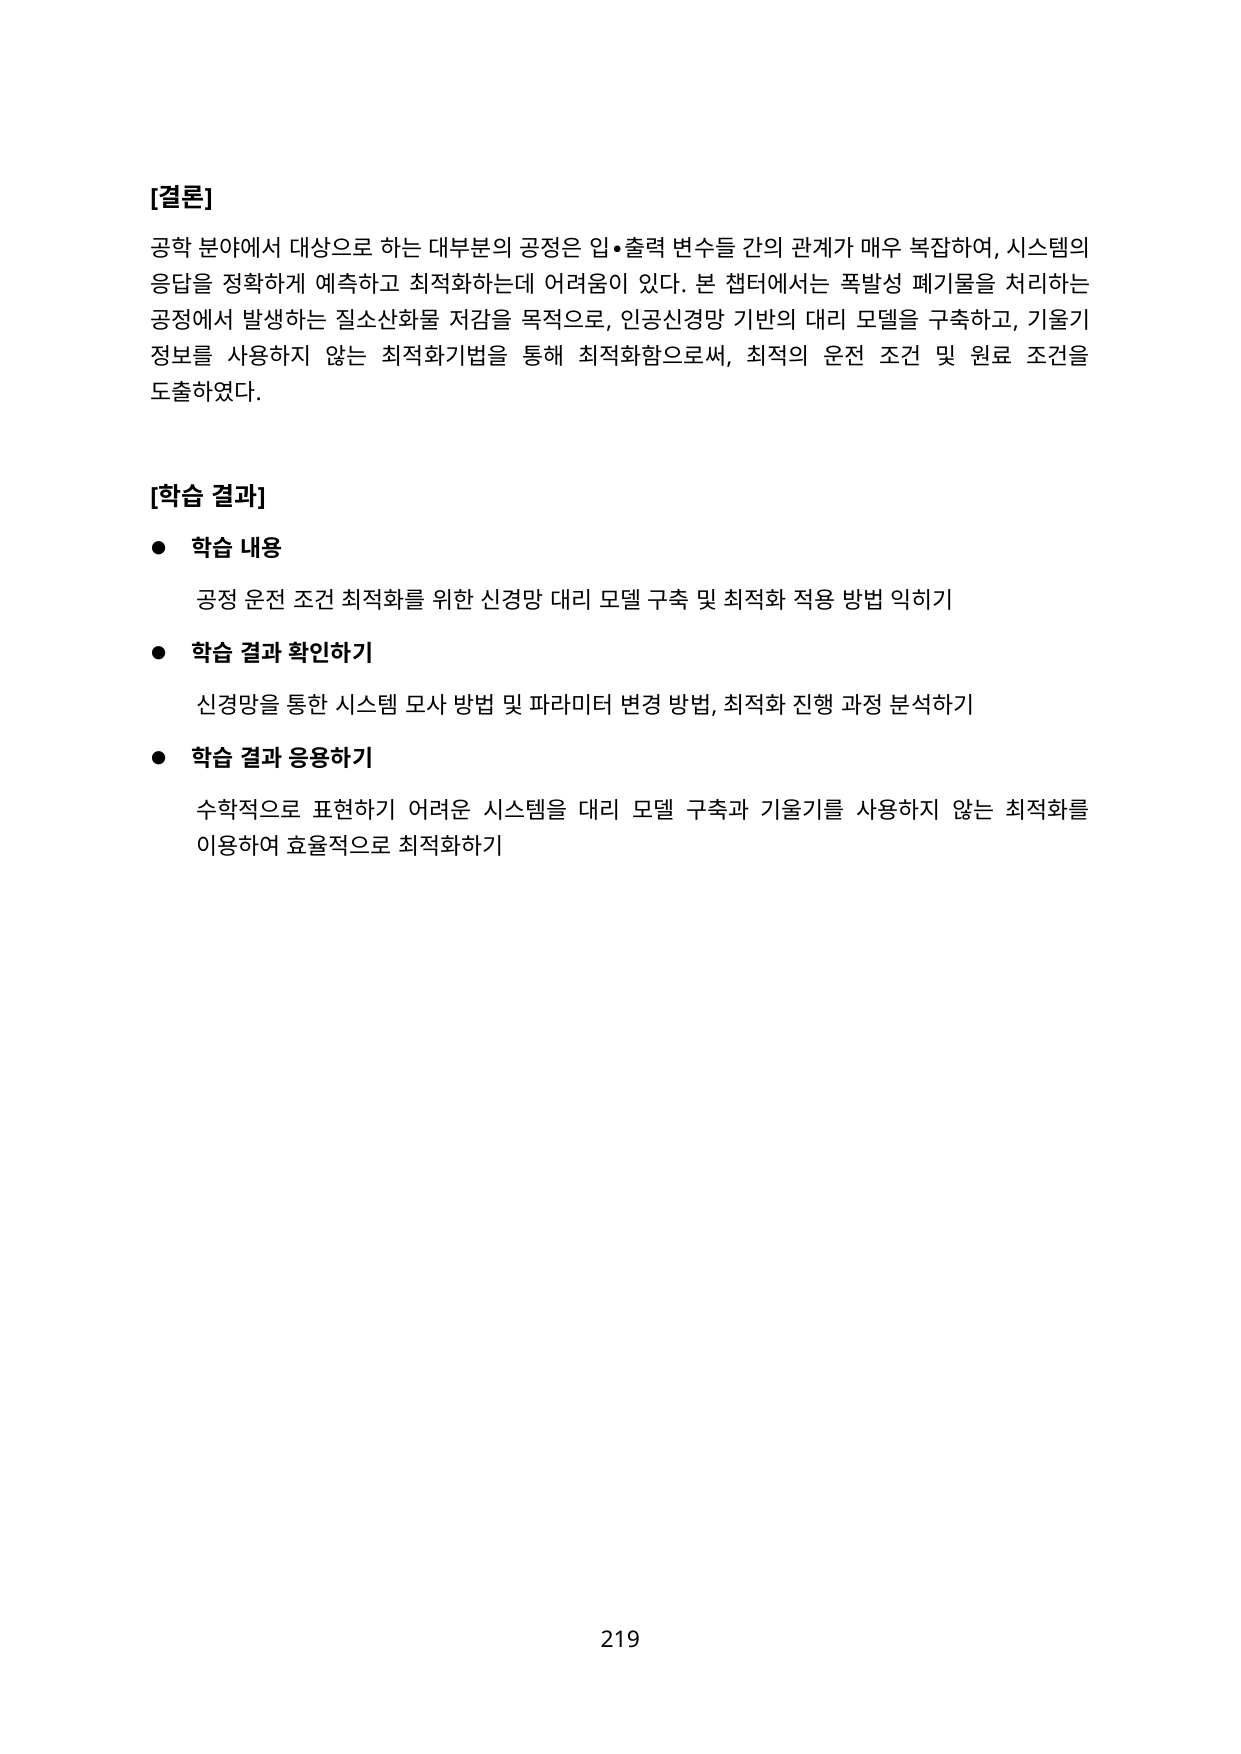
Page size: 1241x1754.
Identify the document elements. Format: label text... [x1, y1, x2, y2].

subtitle [결론] [150, 177, 1090, 213]
text 공학 분야에서 대상으로 하는 대부분의 공정은 입∙출력 변수들 간의 관계가 매우 복잡하여, 시스템의 응답을 정확하게 예측하고 최적화하는데 어려움이 있다. 본 챕터에서는 폭발성 폐기물을 처리하는 공정에서 발생하는 질소산화물 저감을 목적으로, 인공신경망 기반의 대리 모델을 구축하고, 기울기 정보를 사용하지 않는 최적화기법을 통해 최적화함으로써, 최적의 운전 조건 및 원료 조건을 도출하였다. [150, 230, 1090, 407]
subtitle [학습 결과] [150, 477, 1090, 513]
text 공정 운전 조건 최적화를 위한 신경망 대리 모델 구축 및 최적화 적용 방법 익히기 [196, 582, 1090, 616]
text 학습 결과 응용하기 [150, 740, 1090, 773]
text 수학적으로 표현하기 어려운 시스템을 대리 모델 구축과 기울기를 사용하지 않는 최적화를 이용하여 효율적으로 최적화하기 [196, 792, 1090, 861]
text 학습 내용 [150, 530, 1090, 563]
text 신경망을 통한 시스템 모사 방법 및 파라미터 변경 방법, 최적화 진행 과정 분석하기 [196, 687, 1090, 721]
text 학습 결과 확인하기 [150, 635, 1090, 668]
